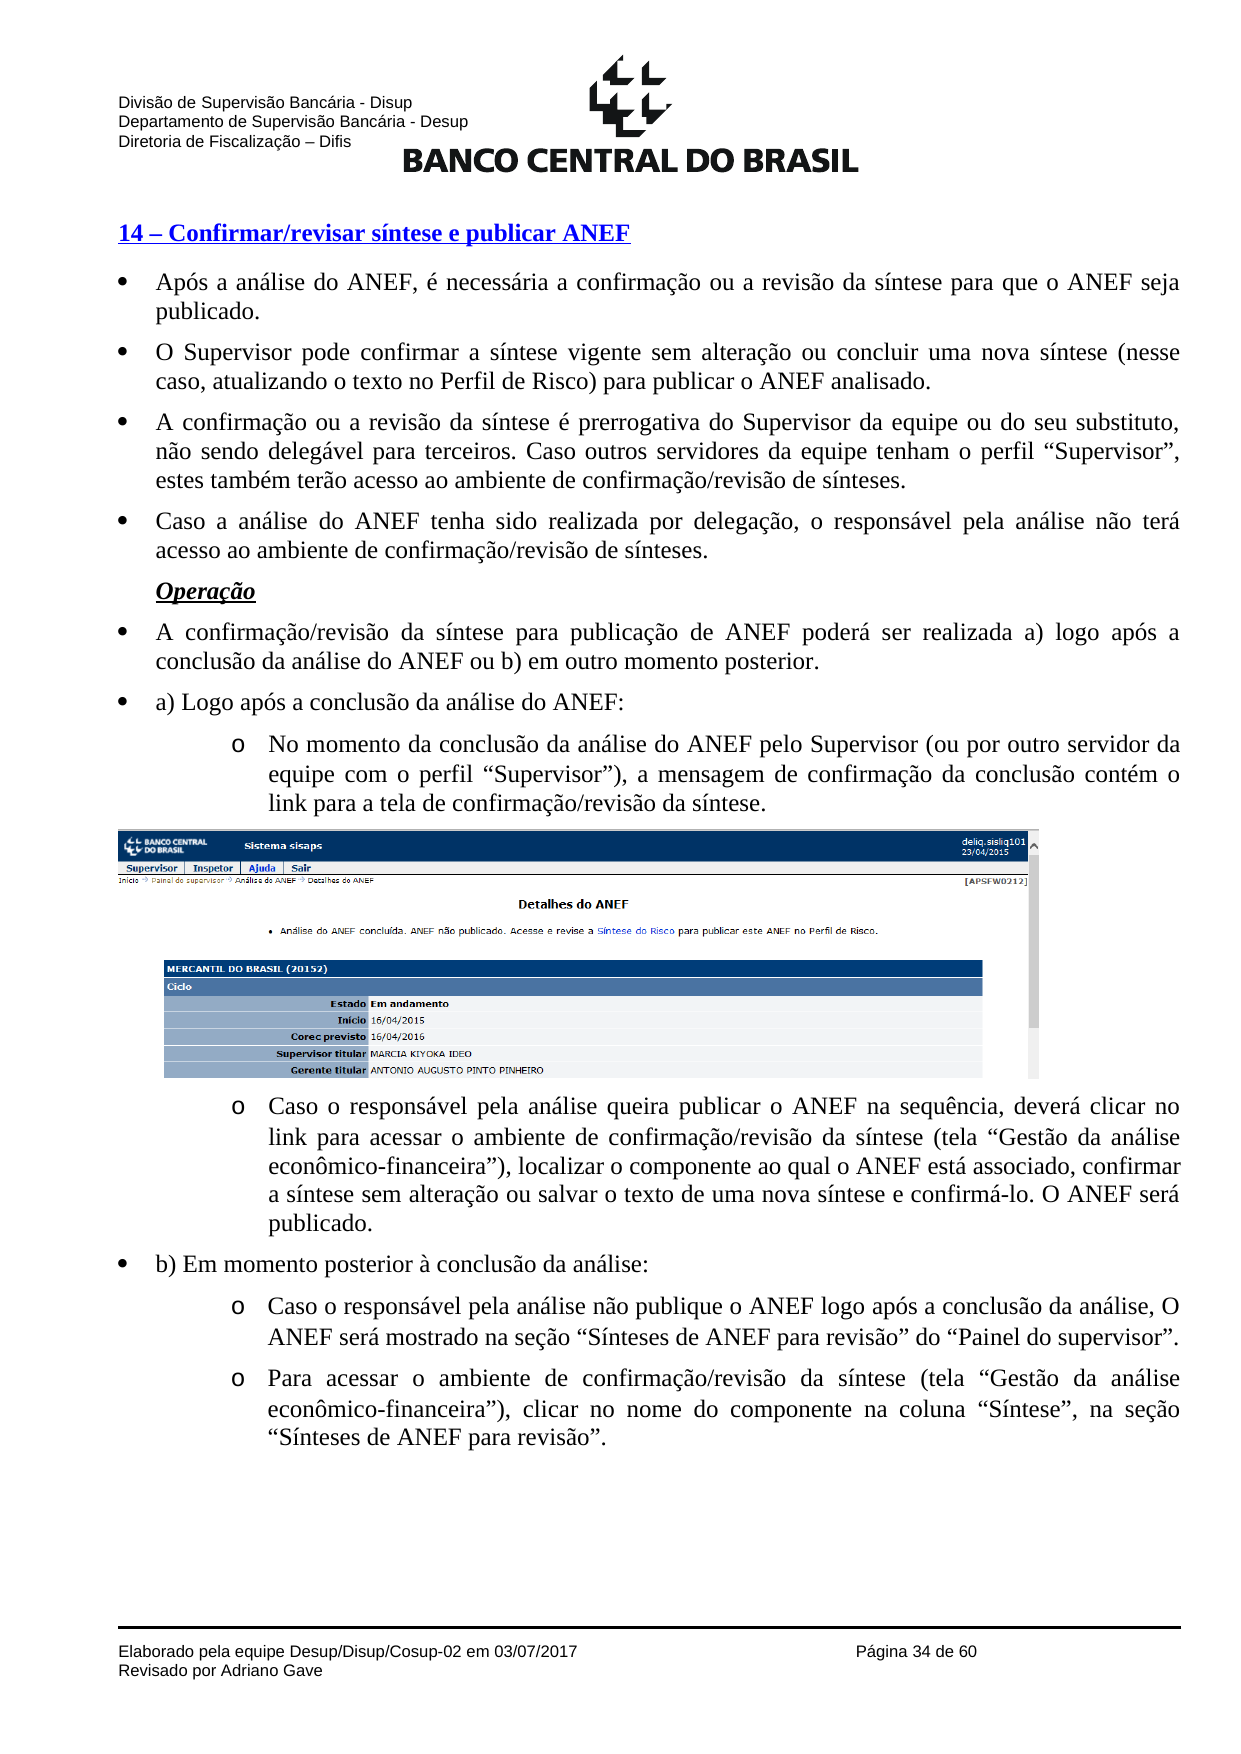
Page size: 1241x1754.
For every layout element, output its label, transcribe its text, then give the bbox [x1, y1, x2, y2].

list O Supervisor pode confirmar a síntese vigente sem alteração ou concluir uma nova síntese (nesse caso, atualizando o texto no Perfil de Risco) para publicar o ANEF analisado. [118, 337, 1181, 395]
list Caso a análise do ANEF tenha sido realizada por delegação, o responsável pela análise não terá acesso ao ambiente de confirmação/revisão de sínteses. [118, 506, 1181, 564]
list a) Logo após a conclusão da análise do ANEF: [118, 687, 1181, 716]
list Caso o responsável pela análise queira publicar o ANEF na sequência, deverá clicar no link para acessar o ambiente de confirmação/revisão da síntese (tela “Gestão da análise econômico-financeira”), localizar o componente ao qual o ANEF está associado, confirmar a síntese sem alteração ou salvar o texto de uma nova síntese e confirmá-lo. O ANEF será publicado. [231, 1091, 1181, 1237]
text 14 – Confirmar/revisar síntese e publicar ANEF [118, 218, 1181, 247]
list Caso o responsável pela análise não publique o ANEF logo após a conclusão da análise, O ANEF será mostrado na seção “Sínteses de ANEF para revisão” do “Painel do supervisor”. [230, 1291, 1181, 1350]
list b) Em momento posterior à conclusão da análise: [118, 1249, 1181, 1278]
list A confirmação ou a revisão da síntese é prerrogativa do Supervisor da equipe ou do seu substituto, não sendo delegável para terceiros. Caso outros servidores da equipe tenham o perfil “Supervisor”, estes também terão acesso ao ambiente de confirmação/revisão de sínteses. [118, 407, 1181, 494]
list Para acessar o ambiente de confirmação/revisão da síntese (tela “Gestão da análise econômico-financeira”), clicar no nome do componente na coluna “Síntese”, na seção “Sínteses de ANEF para revisão”. [230, 1363, 1181, 1451]
list No momento da conclusão da análise do ANEF pelo Supervisor (ou por outro servidor da equipe com o perfil “Supervisor”), a mensagem de confirmação da conclusão contém o link para a tela de confirmação/revisão da síntese. [231, 729, 1181, 817]
list A confirmação/revisão da síntese para publicação de ANEF poderá ser realizada a) logo após a conclusão da análise do ANEF ou b) em outro momento posterior. [118, 617, 1181, 675]
text Operação [155, 576, 1181, 605]
picture [118, 829, 1039, 1079]
list Após a análise do ANEF, é necessária a confirmação ou a revisão da síntese para que o ANEF seja publicado. [118, 267, 1181, 325]
